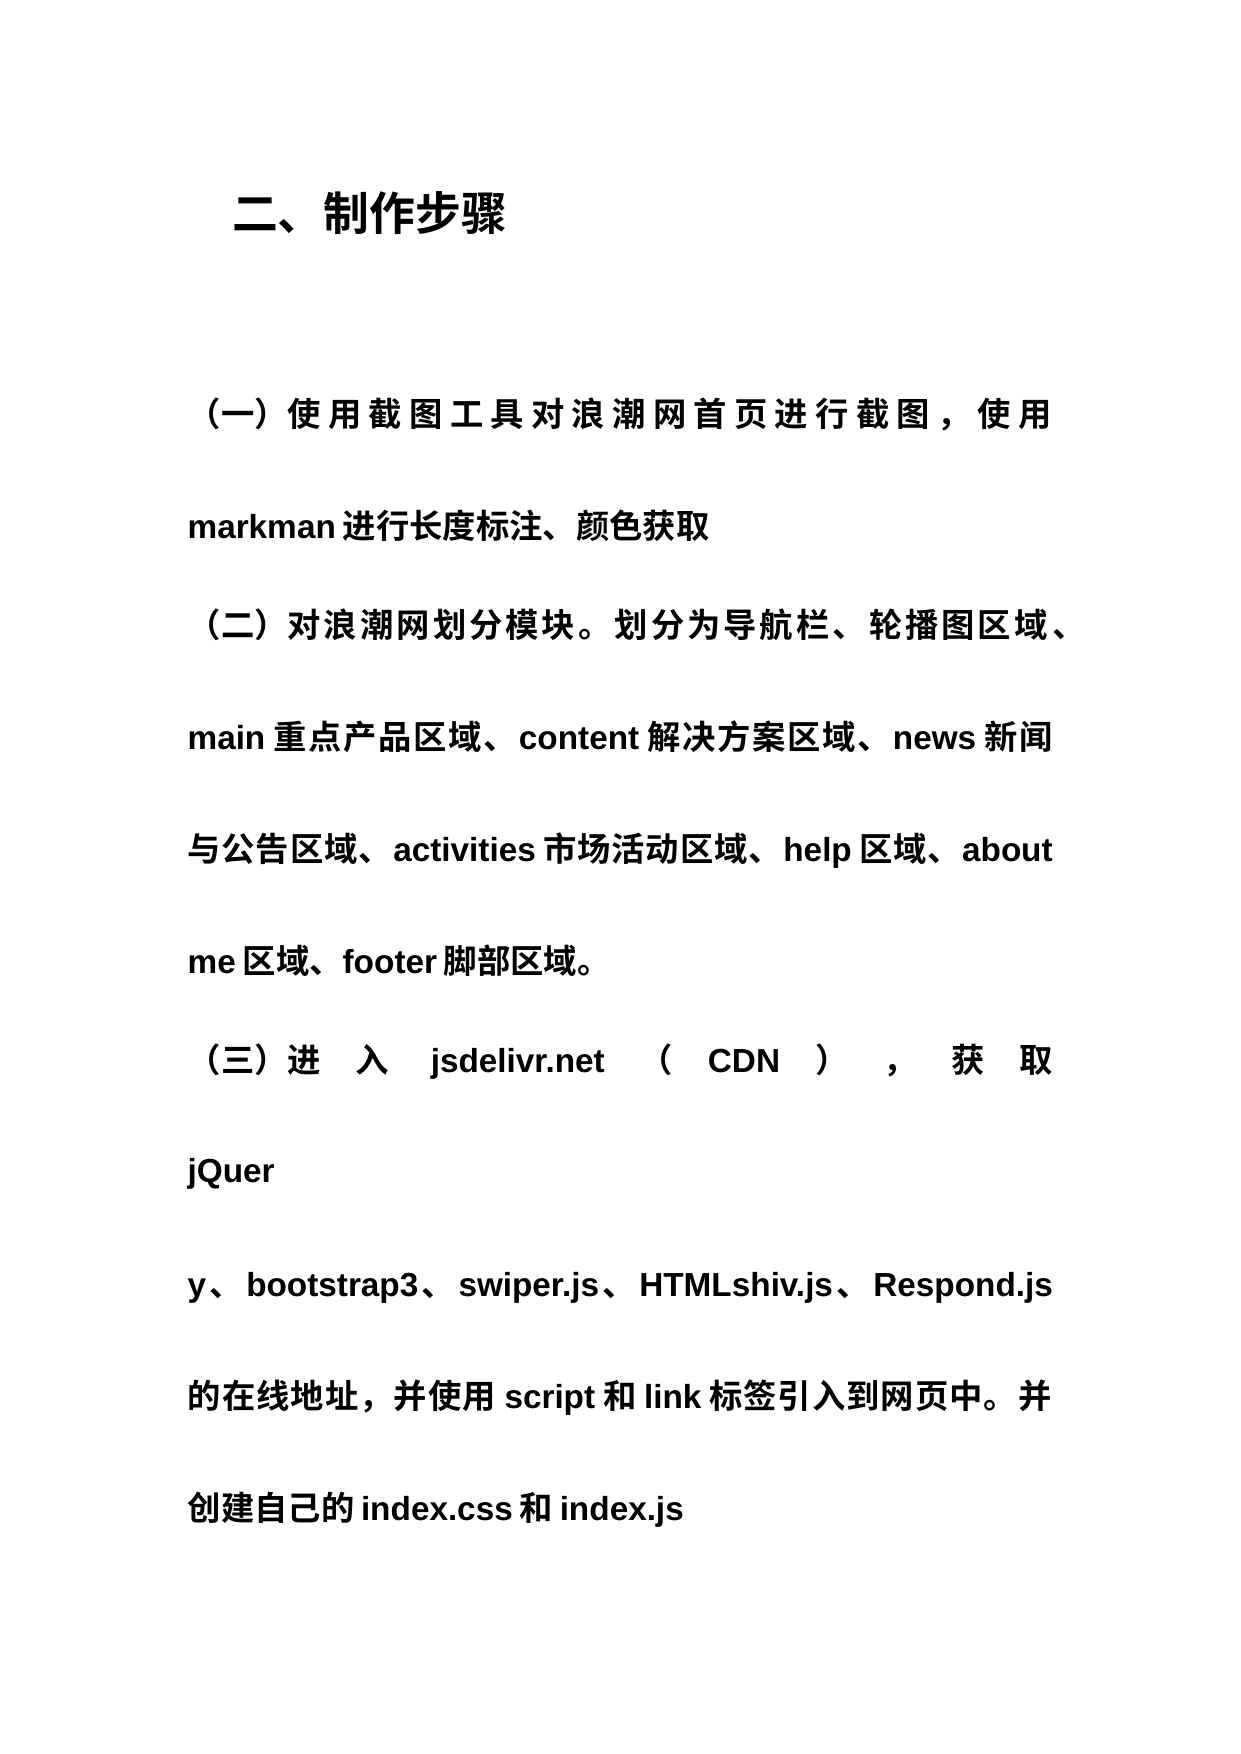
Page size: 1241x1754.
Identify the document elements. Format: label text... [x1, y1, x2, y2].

subtitle 制作步骤 [232, 162, 1053, 259]
subtitle 对浪潮网划分模块。划分为导航栏、轮播图区域、main重点产品区域、content解决方案区域、news新闻与公告区域、activities市场活动区域、help区域、about me区域、footer脚部区域。 [187, 625, 1053, 1026]
subtitle 使用截图工具对浪潮网首页进行截图，使用markman进行长度标注、颜色获取 [187, 387, 1053, 563]
